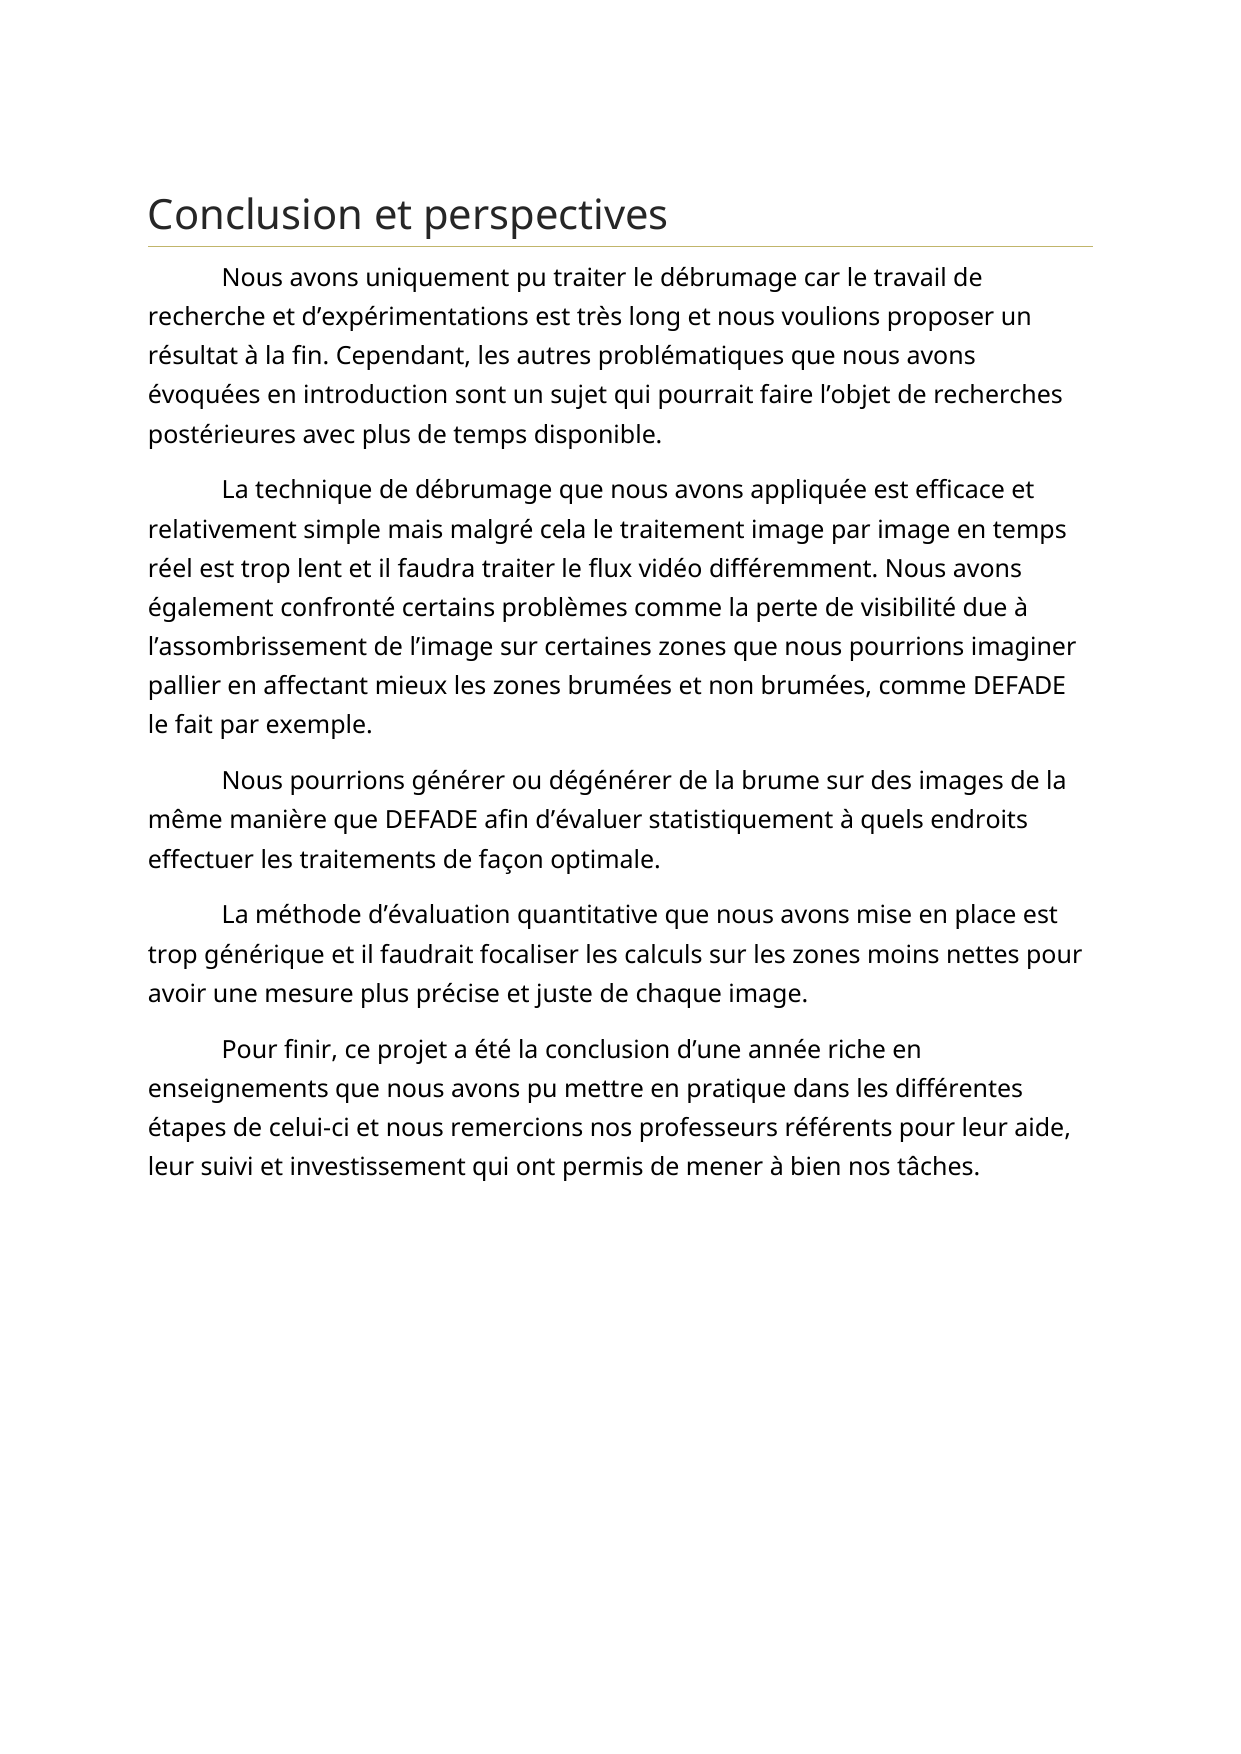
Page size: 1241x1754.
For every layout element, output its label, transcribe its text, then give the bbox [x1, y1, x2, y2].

text Nous avons uniquement pu traiter le débrumage car le travail de recherche et d’expérimentations est très long et nous voulions proposer un résultat à la fin. Cependant, les autres problématiques que nous avons évoquées en introduction sont un sujet qui pourrait faire l’objet de recherches postérieures avec plus de temps disponible. [148, 259, 1093, 450]
text La technique de débrumage que nous avons appliquée est efficace et relativement simple mais malgré cela le traitement image par image en temps réel est trop lent et il faudra traiter le flux vidéo différemment. Nous avons également confronté certains problèmes comme la perte de visibilité due à l’assombrissement de l’image sur certaines zones que nous pourrions imaginer pallier en affectant mieux les zones brumées et non brumées, comme DEFADE le fait par exemple. [148, 472, 1093, 741]
subtitle Conclusion et perspectives [148, 185, 1093, 246]
text Pour finir, ce projet a été la conclusion d’une année riche en enseignements que nous avons pu mettre en pratique dans les différentes étapes de celui-ci et nous remercions nos professeurs référents pour leur aide, leur suivi et investissement qui ont permis de mener à bien nos tâches. [148, 1031, 1093, 1183]
text Nous pourrions générer ou dégénérer de la brume sur des images de la même manière que DEFADE afin d’évaluer statistiquement à quels endroits effectuer les traitements de façon optimale. [148, 763, 1093, 875]
text La méthode d’évaluation quantitative que nous avons mise en place est trop générique et il faudrait focaliser les calculs sur les zones moins nettes pour avoir une mesure plus précise et juste de chaque image. [148, 897, 1093, 1009]
